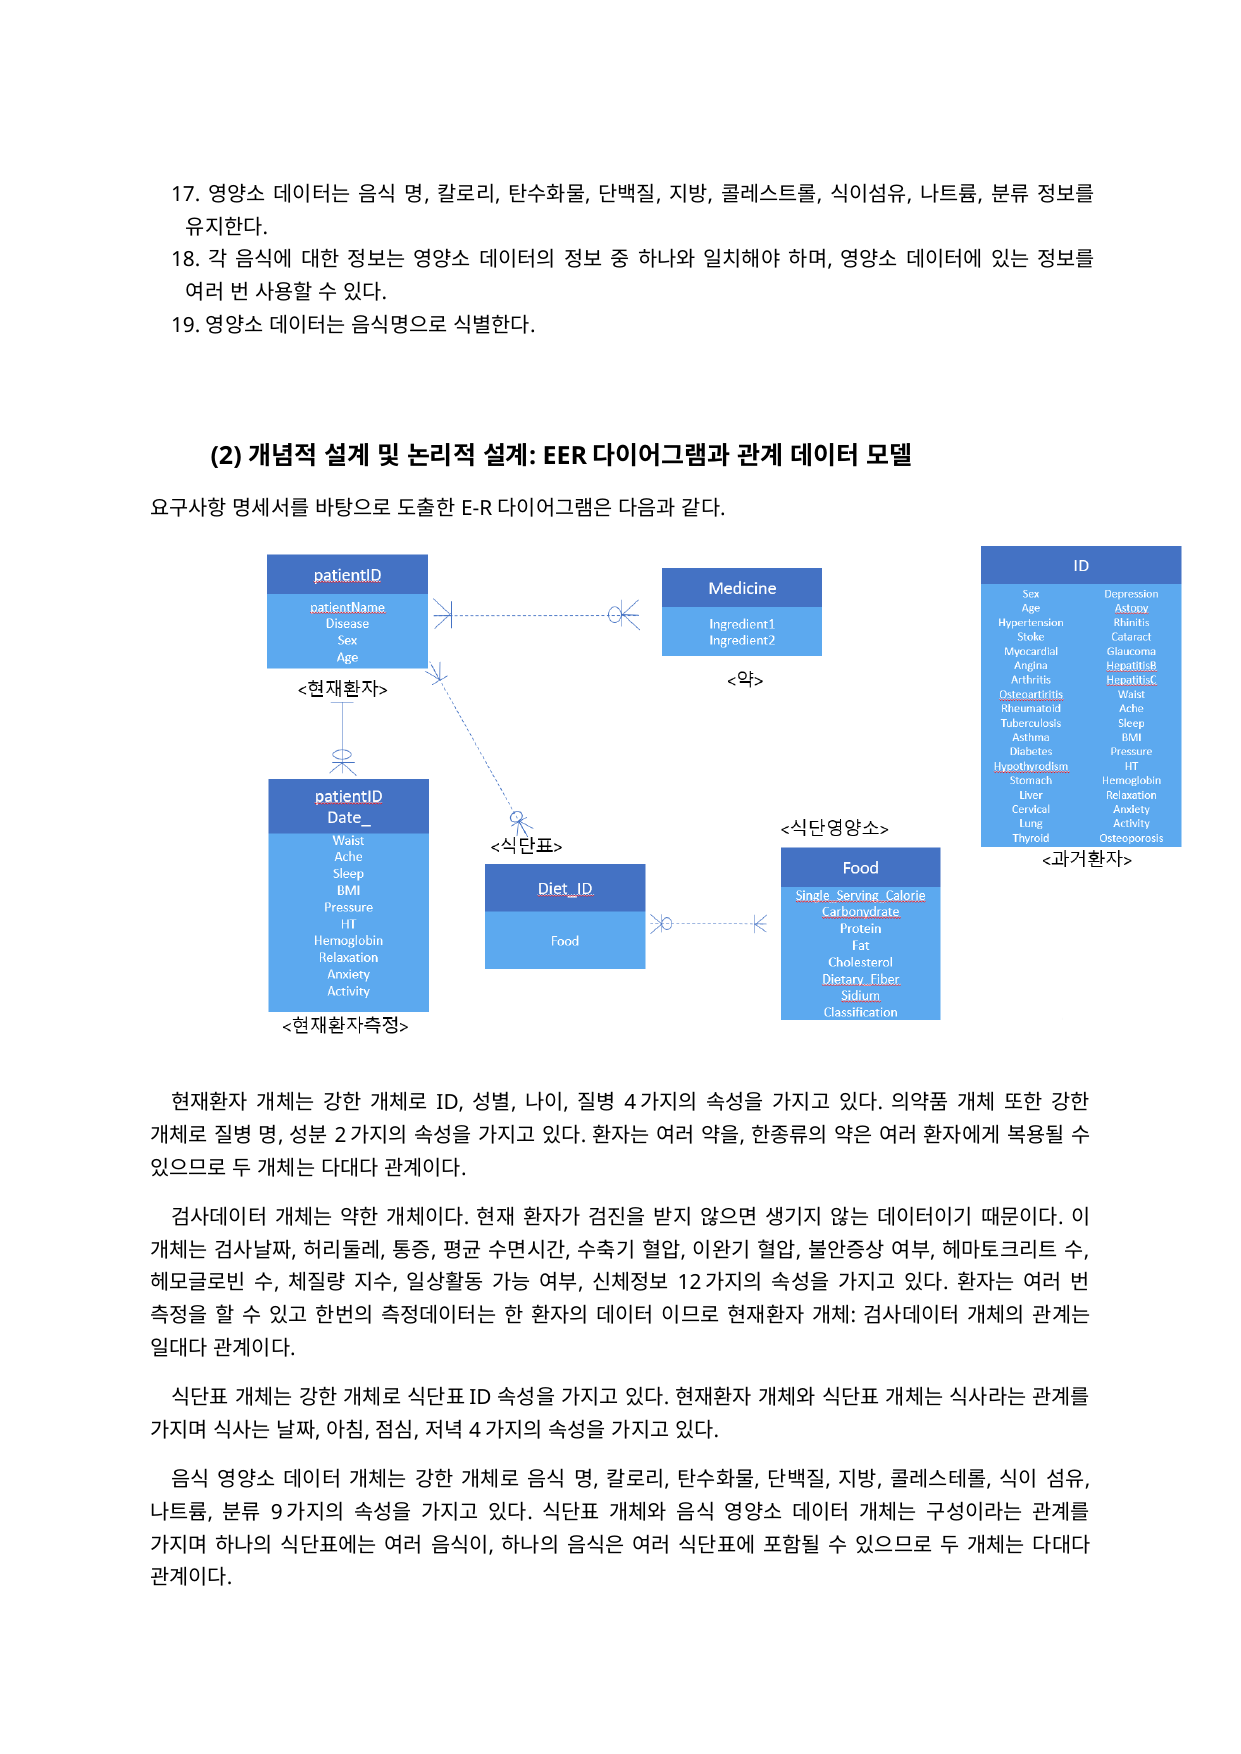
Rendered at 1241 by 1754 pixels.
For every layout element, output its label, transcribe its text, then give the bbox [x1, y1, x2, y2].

list 개념적 설계 및 논리적 설계: EER다이어그램과 관계 데이터 모델 [210, 435, 1090, 472]
text 17. 영양소 데이터는 음식 명, 칼로리, 탄수화물, 단백질, 지방, 콜레스트롤, 식이섬유, 나트륨, 분류 정보를 유지한다. [171, 177, 1095, 240]
text 음식 영양소 데이터 개체는 강한 개체로 음식 명, 칼로리, 탄수화물, 단백질, 지방, 콜레스테롤, 식이 섬유, 나트륨, 분류 9가지의 속성을 가지고 있다. 식단표 개체와 음식 영양소 데이터 개체는 구성이라는 관계를 가지며 하나의 식단표에는 여러 음식이, 하나의 음식은 여러 식단표에 포함될 수 있으므로 두 개체는 다대다 관계이다. [150, 1462, 1090, 1591]
text 현재환자 개체는 강한 개체로 ID, 성별, 나이, 질병 4가지의 속성을 가지고 있다. 의약품 개체 또한 강한 개체로 질병 명, 성분 2가지의 속성을 가지고 있다. 환자는 여러 약을, 한종류의 약은 여러 환자에게 복용될 수 있으므로 두 개체는 다대다 관계이다. [150, 1085, 1090, 1181]
text 19. 영양소 데이터는 음식명으로 식별한다. [171, 308, 1095, 338]
text 식단표 개체는 강한 개체로 식단표ID 속성을 가지고 있다. 현재환자 개체와 식단표 개체는 식사라는 관계를 가지며 식사는 날짜, 아침, 점심, 저녁 4가지의 속성을 가지고 있다. [150, 1380, 1090, 1443]
text 18. 각 음식에 대한 정보는 영양소 데이터의 정보 중 하나와 일치해야 하며, 영양소 데이터에 있는 정보를 여러 번 사용할 수 있다. [171, 243, 1095, 306]
text 요구사항 명세서를 바탕으로 도출한 E-R 다이어그램은 다음과 같다. [150, 491, 1090, 521]
picture [247, 540, 1189, 1067]
text 검사데이터 개체는 약한 개체이다. 현재 환자가 검진을 받지 않으면 생기지 않는 데이터이기 때문이다. 이 개체는 검사날짜, 허리둘레, 통증, 평균 수면시간, 수축기 혈압, 이완기 혈압, 불안증상 여부, 헤마토크리트 수, 헤모글로빈 수, 체질량 지수, 일상활동 가능 여부, 신체정보 12가지의 속성을 가지고 있다. 환자는 여러 번 측정을 할 수 있고 한번의 측정데이터는 한 환자의 데이터 이므로 현재환자 개체: 검사데이터 개체의 관계는 일대다 관계이다. [150, 1200, 1090, 1361]
